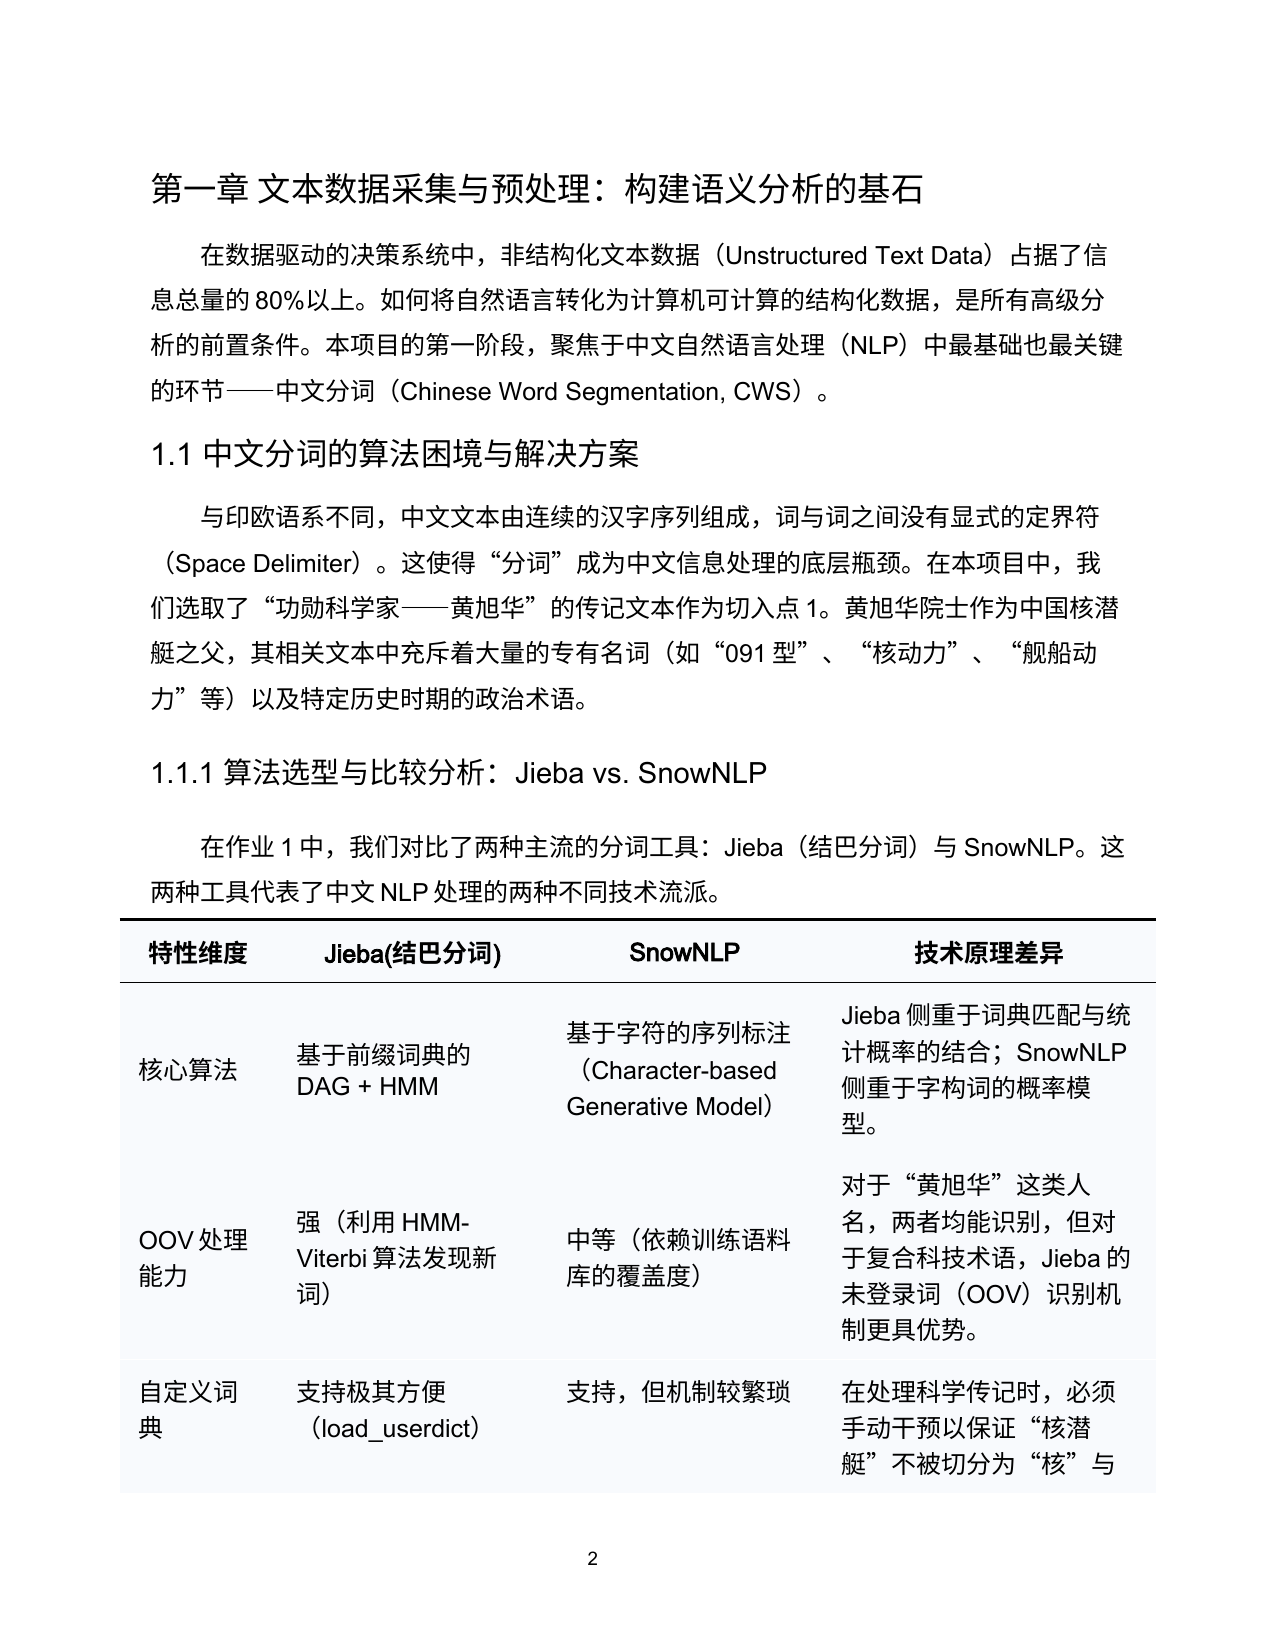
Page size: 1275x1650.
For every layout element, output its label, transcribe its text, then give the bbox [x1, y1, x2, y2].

table_cell Jieba侧重于词典匹配与统计概率的结合；SnowNLP侧重于字构词的概率模型。 [822, 983, 1156, 1153]
text 在作业1中，我们对比了两种主流的分词工具：Jieba（结巴分词）与SnowNLP。这两种工具代表了中文NLP处理的两种不同技术流派。 [150, 827, 1125, 909]
table_cell 自定义词典 [120, 1360, 278, 1493]
table_header 特性维度 [120, 921, 278, 982]
table_cell 支持极其方便（load_userdict） [278, 1360, 547, 1493]
table_cell 支持，但机制较繁琐 [547, 1360, 822, 1493]
table_cell 在处理科学传记时，必须手动干预以保证“核潜艇”不被切分为“核”与“潜艇”。 [822, 1360, 1156, 1493]
table_cell 基于前缀词典的DAG + HMM [278, 983, 547, 1153]
table_cell 对于“黄旭华”这类人名，两者均能识别，但对于复合科技术语，Jieba的未登录词（OOV）识别机制更具优势。 [822, 1153, 1156, 1359]
text 在数据驱动的决策系统中，非结构化文本数据（Unstructured Text Data）占据了信息总量的80%以上。如何将自然语言转化为计算机可计算的结构化数据，是所有高级分析的前置条件。本项目的第一阶段，聚焦于中文自然语言处理（NLP）中最基础也最关键的环节——中文分词（Chinese Word Segmentation, CWS）。 [150, 235, 1125, 407]
table_cell 基于字符的序列标注（Character-based Generative Model） [547, 983, 822, 1153]
table_header Jieba(结巴分词) [278, 921, 547, 982]
table_cell 强（利用HMM-Viterbi算法发现新词） [278, 1153, 547, 1359]
table_cell OOV处理能力 [120, 1153, 278, 1359]
table_cell 中等（依赖训练语料库的覆盖度） [547, 1153, 822, 1359]
subtitle 1.1 中文分词的算法困境与解决方案 [150, 429, 1125, 474]
text 与印欧语系不同，中文文本由连续的汉字序列组成，词与词之间没有显式的定界符（Space Delimiter）。这使得“分词”成为中文信息处理的底层瓶颈。在本项目中，我们选取了“功勋科学家——黄旭华”的传记文本作为切入点1。黄旭华院士作为中国核潜艇之父，其相关文本中充斥着大量的专有名词（如“091型”、“核动力”、“舰船动力”等）以及特定历史时期的政治术语。 [150, 498, 1125, 715]
table_cell 核心算法 [120, 983, 278, 1153]
subtitle 第一章 文本数据采集与预处理：构建语义分析的基石 [150, 162, 1125, 211]
table_header 技术原理差异 [822, 921, 1156, 982]
table_header SnowNLP [547, 921, 822, 982]
subtitle 1.1.1 算法选型与比较分析：Jieba vs. SnowNLP [150, 749, 1125, 792]
